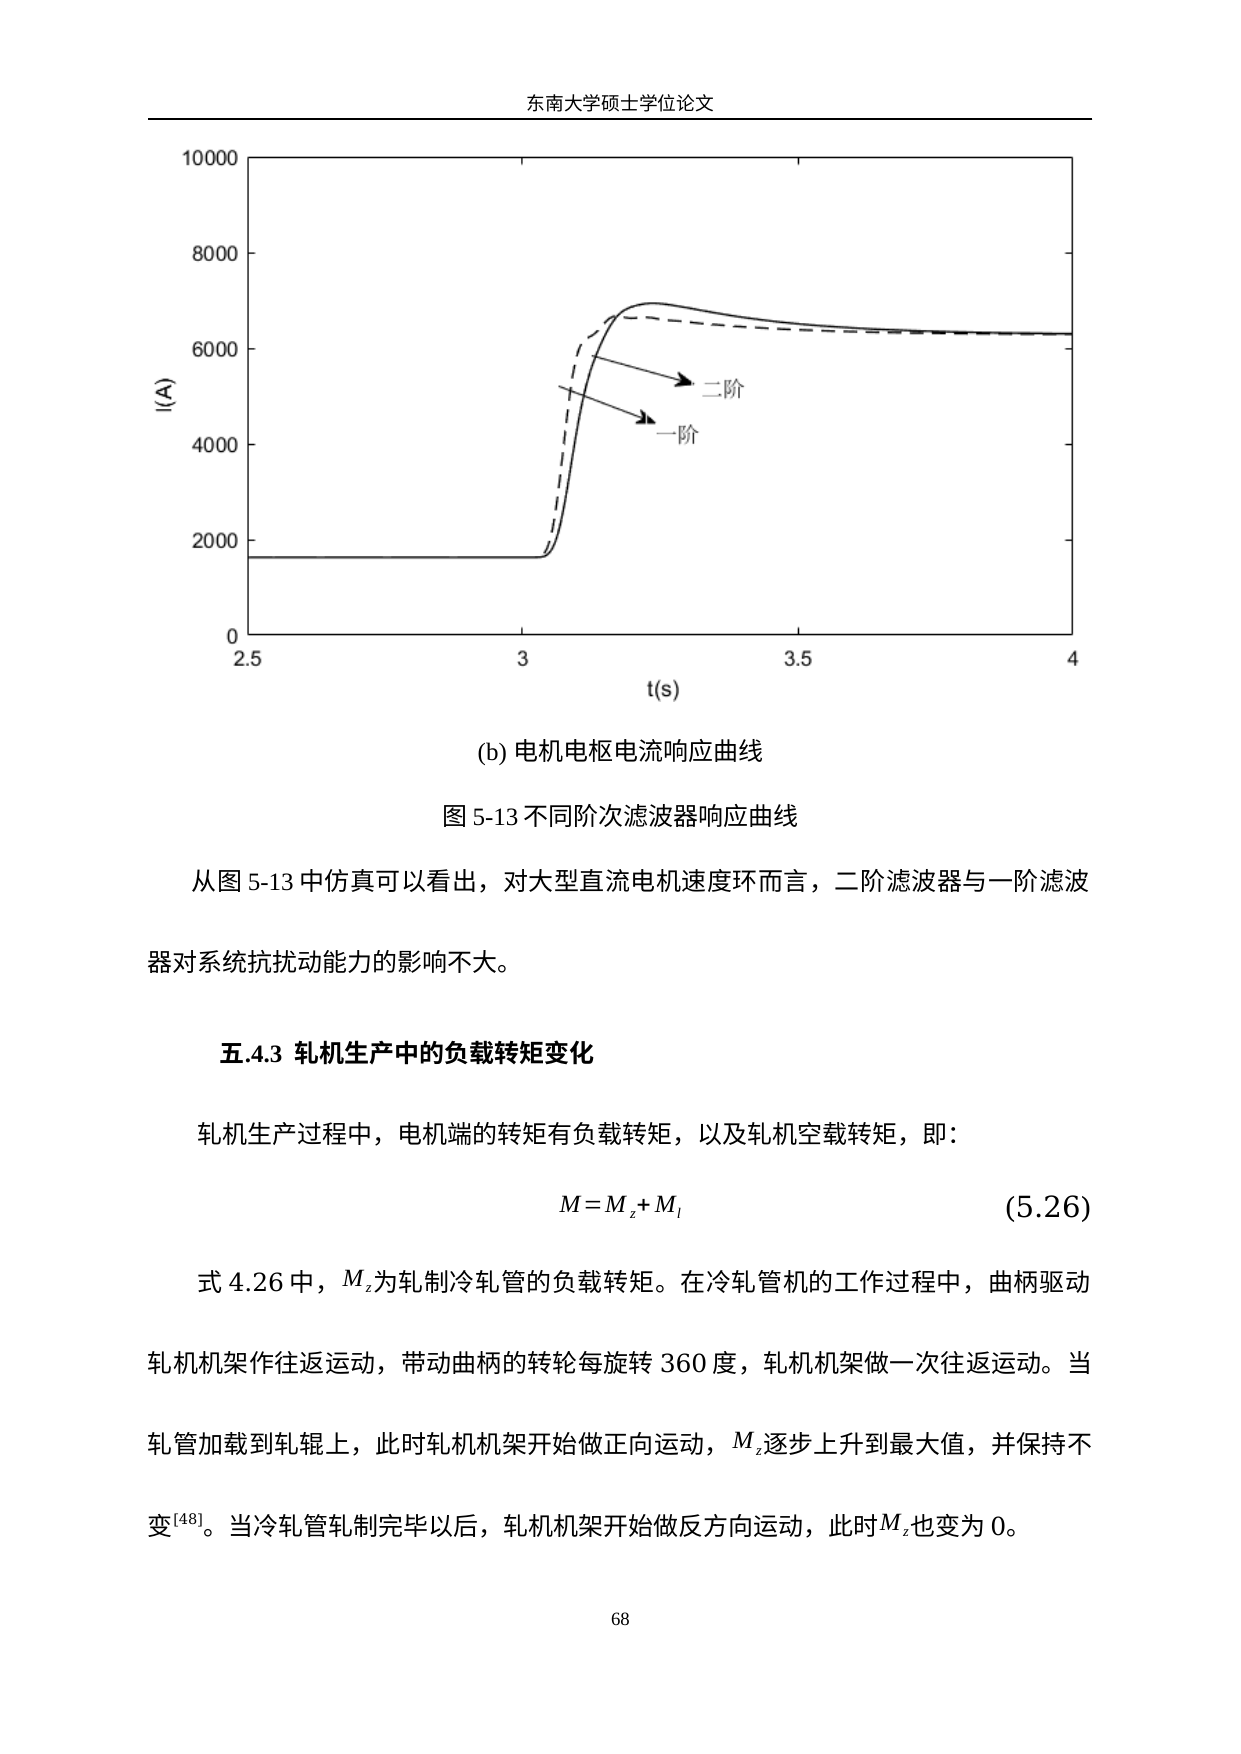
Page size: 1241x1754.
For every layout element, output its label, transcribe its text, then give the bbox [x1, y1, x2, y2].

text 式4.26中，为轧制冷轧管的负载转矩。在冷轧管机的工作过程中，曲柄驱动轧机机架作往返运动，带动曲柄的转轮每旋转360度，轧机机架做一次往返运动。当轧管加载到轧辊上，此时轧机机架开始做正向运动，逐步上升到最大值，并保持不变[48]。当冷轧管轧制完毕以后，轧机机架开始做反方向运动，此时也变为0。 [148, 1248, 1092, 1557]
text (5.26) [148, 1174, 1092, 1239]
subtitle 轧机生产中的负载转矩变化 [169, 1019, 1071, 1084]
text (b) 电机电枢电流响应曲线 [148, 717, 1092, 782]
text 轧机生产过程中，电机端的转矩有负载转矩，以及轧机空载转矩，即： [148, 1100, 1092, 1165]
text 图5-13不同阶次滤波器响应曲线 [148, 782, 1092, 847]
text 从图5-13中仿真可以看出，对大型直流电机速度环而言，二阶滤波器与一阶滤波器对系统抗扰动能力的影响不大。 [148, 847, 1092, 993]
